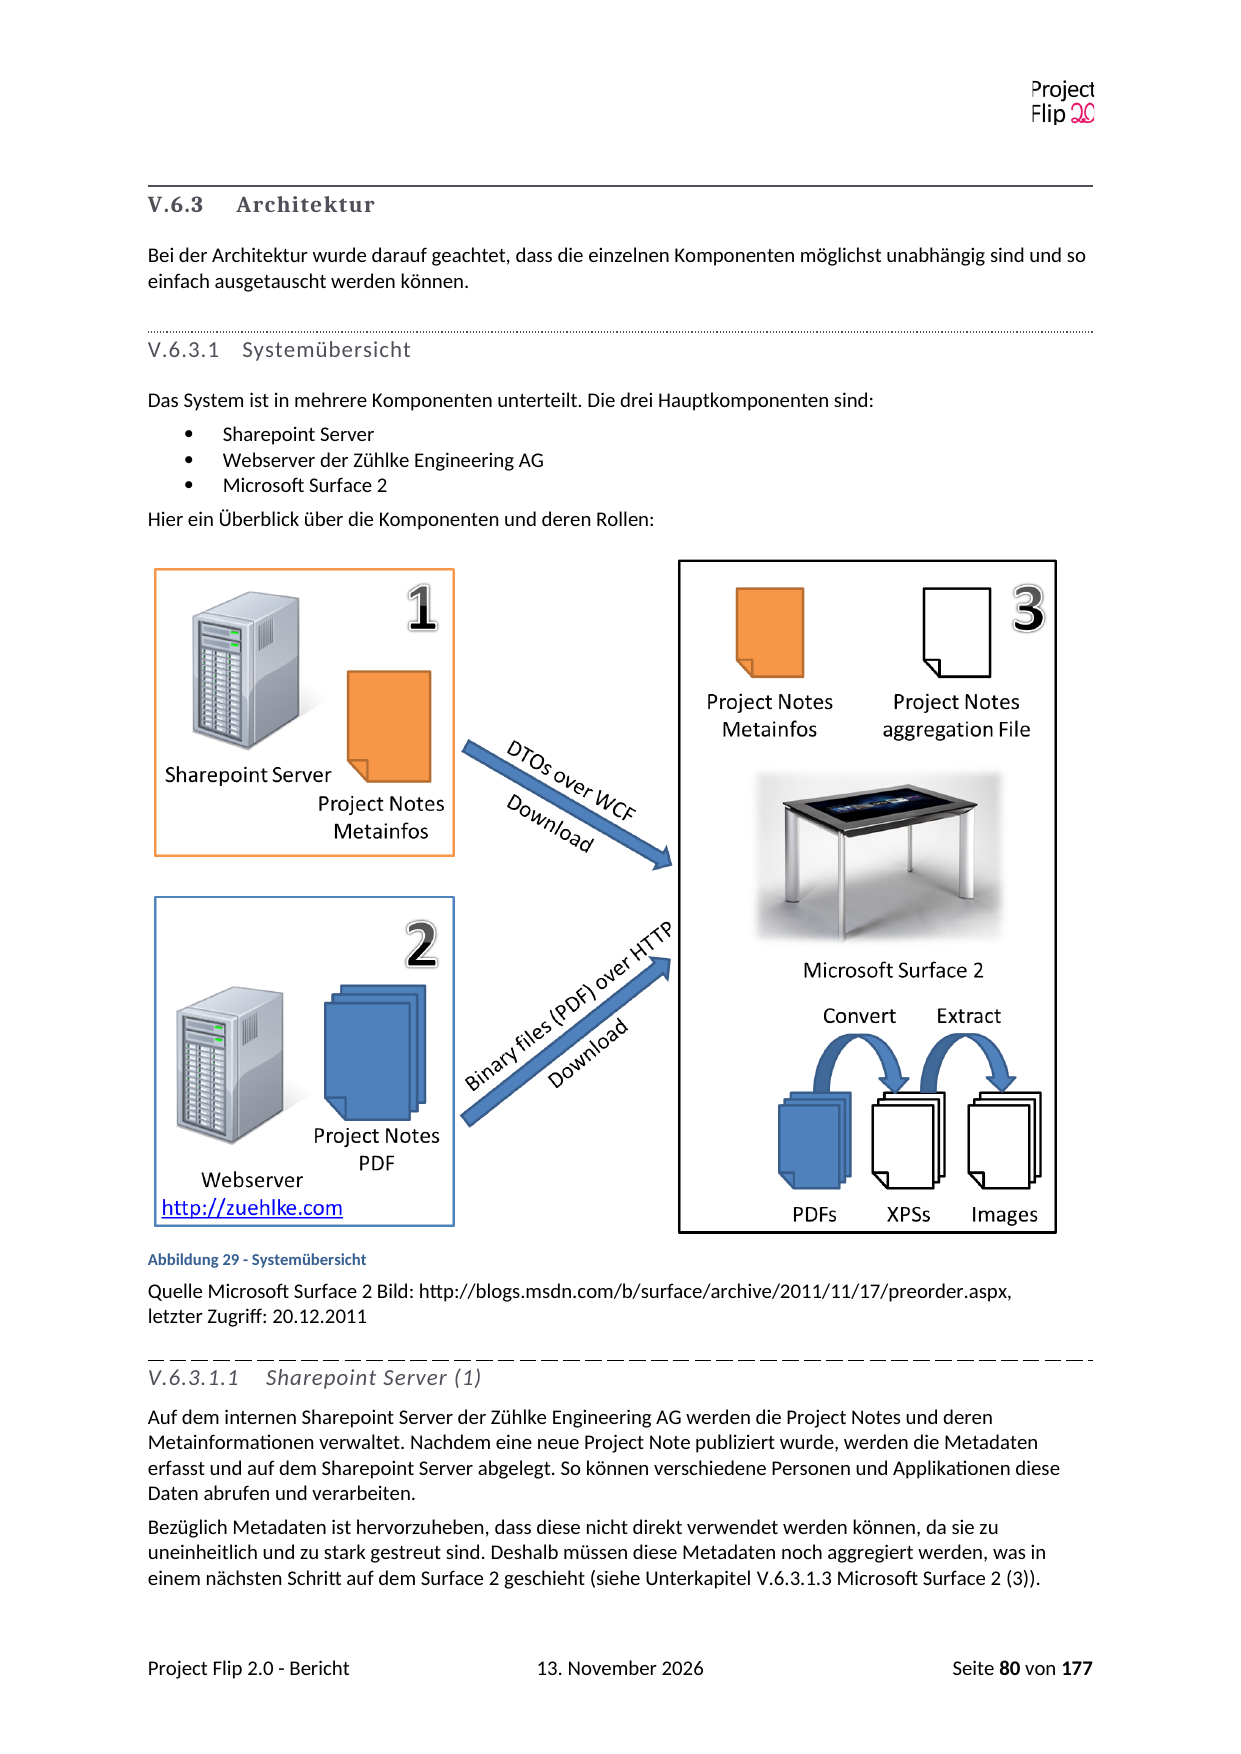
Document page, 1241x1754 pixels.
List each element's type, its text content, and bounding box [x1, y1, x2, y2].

text Bei der Architektur wurde darauf geachtet, dass die einzelnen Komponenten möglichst unabhängig sind und so einfach ausgetauscht werden können. [148, 243, 1093, 293]
picture [1081, 79, 1097, 124]
list Microsoft Surface 2 [185, 472, 1093, 498]
list Webserver der Zühlke Engineering AG [185, 447, 1093, 472]
text Quelle Microsoft Surface 2 Bild: http://blogs.msdn.com/b/surface/archive/2011/11/17/preorder.aspx, letzter Zugriff: 20.12.2011 [148, 1278, 1093, 1329]
text Hier ein Überblick über die Komponenten und deren Rollen: [148, 506, 1093, 531]
text Auf dem internen Sharepoint Server der Zühlke Engineering AG werden die Project Notes und deren Metainformationen verwaltet. Nachdem eine neue Project Note publiziert wurde, werden die Metadaten erfasst und auf dem Sharepoint Server abgelegt. So können verschiedene Personen und Applikationen diese Daten abrufen und verarbeiten. [148, 1404, 1093, 1506]
text Das System ist in mehrere Komponenten unterteilt. Die drei Hauptkomponenten sind: [148, 388, 1093, 413]
picture [147, 539, 1092, 1242]
subtitle Systemübersicht [148, 331, 1093, 363]
text Bezüglich Metadaten ist hervorzuheben, dass diese nicht direkt verwendet werden können, da sie zu uneinheitlich und zu stark gestreut sind. Deshalb müssen diese Metadaten noch aggregiert werden, was in einem nächsten Schritt auf dem Surface 2 geschieht (siehe Unterkapitel V.6.3.1.3 Microsoft Surface 2 (3)). [148, 1514, 1093, 1590]
subtitle Sharepoint Server (1) [148, 1360, 1093, 1392]
subtitle Architektur [148, 187, 1093, 218]
list Sharepoint Server [185, 421, 1093, 447]
text Abbildung 29 - Systemübersicht [148, 1250, 1093, 1270]
